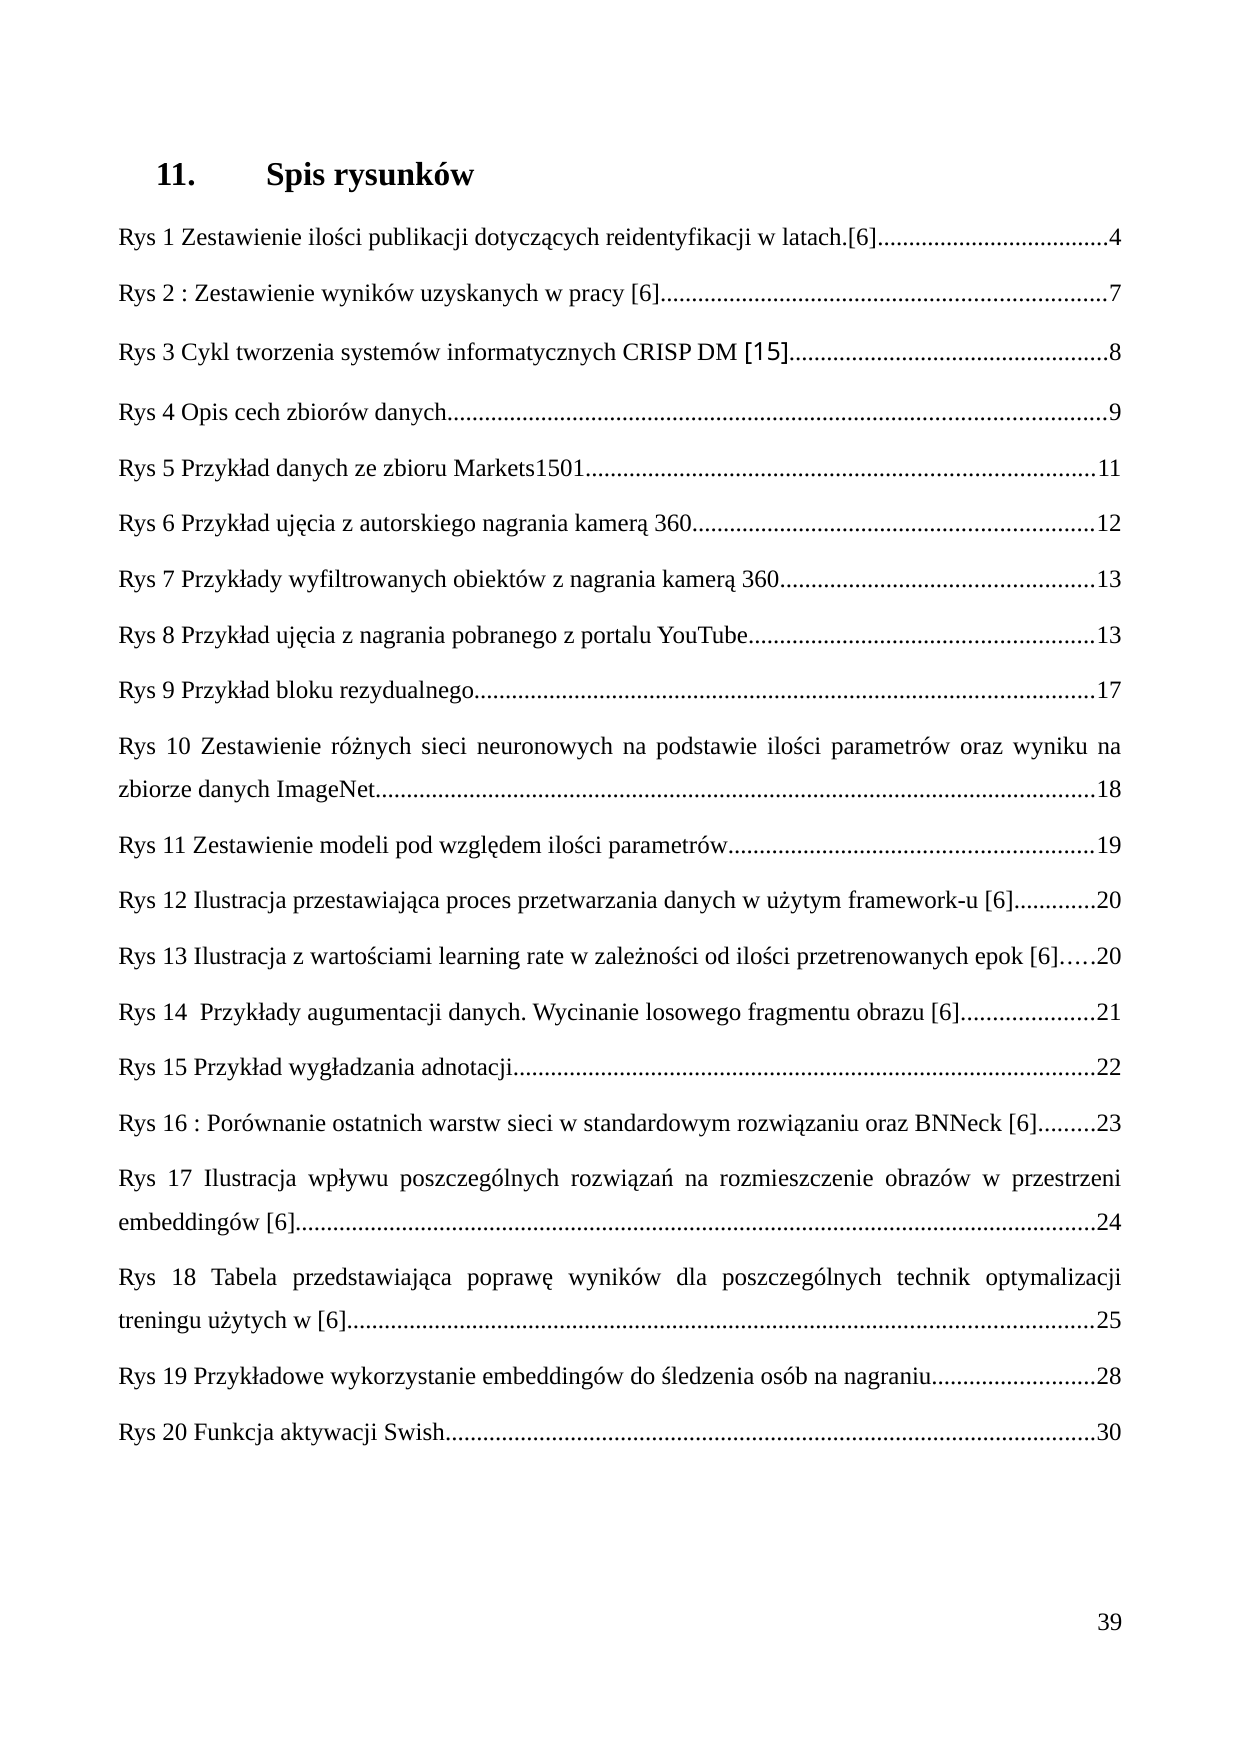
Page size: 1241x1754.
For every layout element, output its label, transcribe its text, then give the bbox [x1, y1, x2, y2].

text Rys 12 Ilustracja przestawiająca proces przetwarzania danych w użytym framework-u [6] 20 [118, 885, 1122, 914]
text Rys 15 Przykład wygładzania adnotacji 22 [118, 1052, 1122, 1081]
text Rys 17 Ilustracja wpływu poszczególnych rozwiązań na rozmieszczenie obrazów w przestrzeni embeddingów [6] 24 [118, 1163, 1122, 1235]
text Rys 18 Tabela przedstawiająca poprawę wyników dla poszczególnych technik optymalizacji treningu użytych w [6] 25 [118, 1262, 1122, 1334]
text Rys 6 Przykład ujęcia z autorskiego nagrania kamerą 360 12 [118, 508, 1122, 537]
text Rys 20 Funkcja aktywacji Swish 30 [118, 1417, 1122, 1445]
text Rys 9 Przykład bloku rezydualnego 17 [118, 675, 1122, 704]
text Rys 19 Przykładowe wykorzystanie embeddingów do śledzenia osób na nagraniu 28 [118, 1361, 1122, 1390]
text Rys 4 Opis cech zbiorów danych 9 [118, 397, 1122, 426]
text Rys 1 Zestawienie ilości publikacji dotyczących reidentyfikacji w latach.[6] 4 [118, 222, 1122, 251]
text Rys 13 Ilustracja z wartościami learning rate w zależności od ilości przetrenowanych epok [6] 20 [118, 941, 1122, 970]
text Rys 2 : Zestawienie wyników uzyskanych w pracy [6] 7 [118, 278, 1122, 307]
text Rys 5 Przykład danych ze zbioru Markets1501 11 [118, 453, 1122, 482]
text Rys 8 Przykład ujęcia z nagrania pobranego z portalu YouTube 13 [118, 620, 1122, 648]
subtitle Spis rysunków [156, 154, 1122, 192]
text Rys 10 Zestawienie różnych sieci neuronowych na podstawie ilości parametrów oraz wyniku na zbiorze danych ImageNet 18 [118, 731, 1122, 803]
text Rys 7 Przykłady wyfiltrowanych obiektów z nagrania kamerą 360 13 [118, 564, 1122, 593]
text Rys 14 Przykłady augumentacji danych. Wycinanie losowego fragmentu obrazu [6] 21 [118, 997, 1122, 1025]
text Rys 11 Zestawienie modeli pod względem ilości parametrów 19 [118, 830, 1122, 858]
text Rys 16 : Porównanie ostatnich warstw sieci w standardowym rozwiązaniu oraz BNNeck [6] 23 [118, 1108, 1122, 1137]
text Rys 3 Cykl tworzenia systemów informatycznych CRISP DM [15] 8 [118, 334, 1122, 368]
